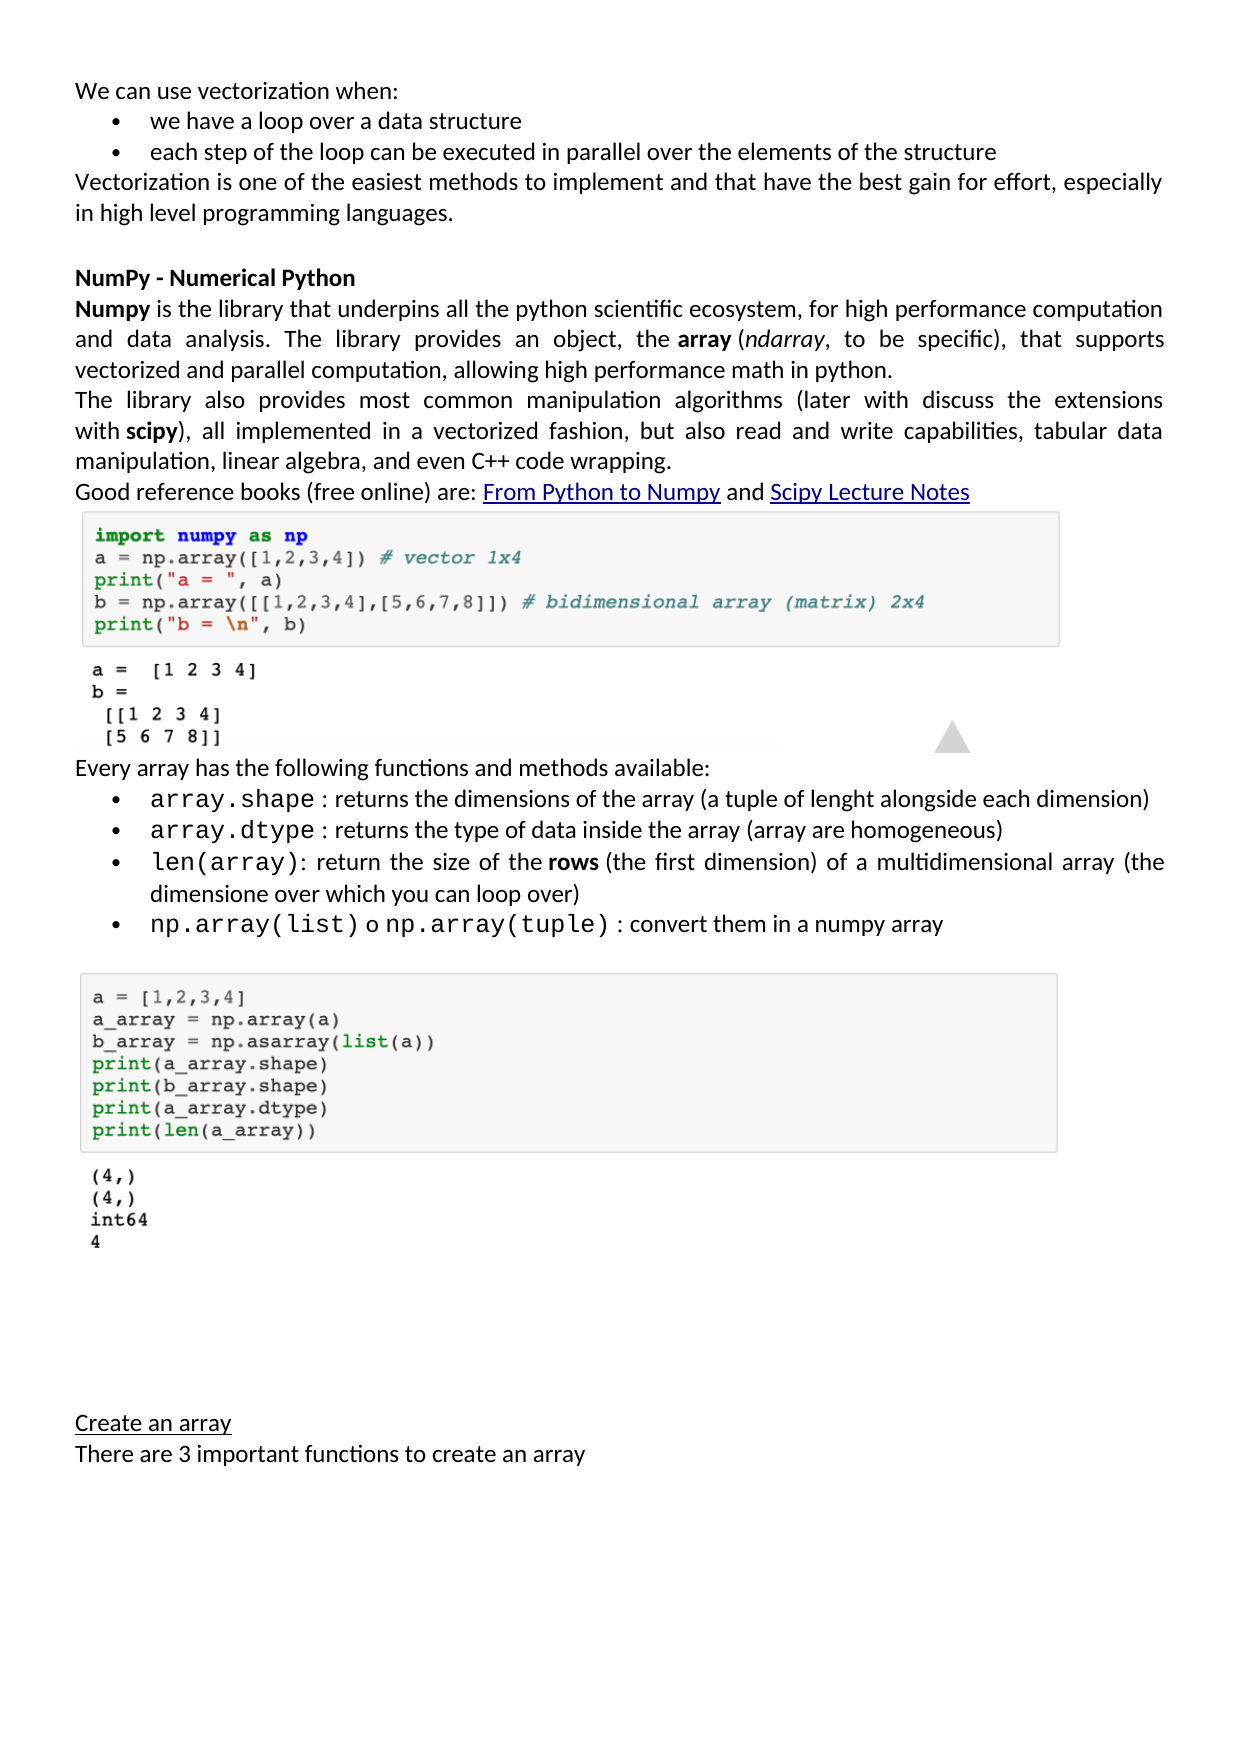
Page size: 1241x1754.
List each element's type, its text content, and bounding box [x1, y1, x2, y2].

list len(array): return the size of the rows (the first dimension) of a multidimensional array (the dimensione over which you can loop over) [112, 846, 1165, 909]
subtitle NumPy - Numerical Python [75, 262, 1165, 293]
text Vectorization is one of the easiest methods to implement and that have the best gain for effort, especially in high level programming languages. [75, 167, 1165, 228]
text There are 3 important functions to create an array [75, 1438, 1165, 1468]
text Numpy is the library that underpins all the python scientific ecosystem, for high performance computation and data analysis. The library provides an object, the array (ndarray, to be specific), that supports vectorized and parallel computation, allowing high performance math in python. [75, 293, 1165, 384]
list each step of the loop can be executed in parallel over the elements of the structure [112, 136, 1165, 167]
list we have a loop over a data structure [112, 106, 1165, 136]
text Every array has the following functions and methods available: [75, 752, 1165, 783]
text The library also provides most common manipulation algorithms (later with discuss the extensions with scipy), all implemented in a vectorized fashion, but also read and write capabilities, tabular data manipulation, linear algebra, and even C++ code wrapping. [75, 384, 1165, 476]
list array.dtype : returns the type of data inside the array (array are homogeneous) [112, 814, 1165, 846]
list array.shape : returns the dimensions of the array (a tuple of lenght alongside each dimension) [112, 783, 1165, 814]
list np.array(list) o np.array(tuple) : convert them in a numpy array [112, 909, 1165, 940]
text We can use vectorization when: [75, 75, 1165, 106]
picture [75, 506, 1067, 753]
subtitle Create an array [75, 1407, 1165, 1438]
picture [75, 969, 1065, 1251]
text Good reference books (free online) are: From Python to Numpy and Scipy Lecture Notes [75, 476, 1165, 506]
